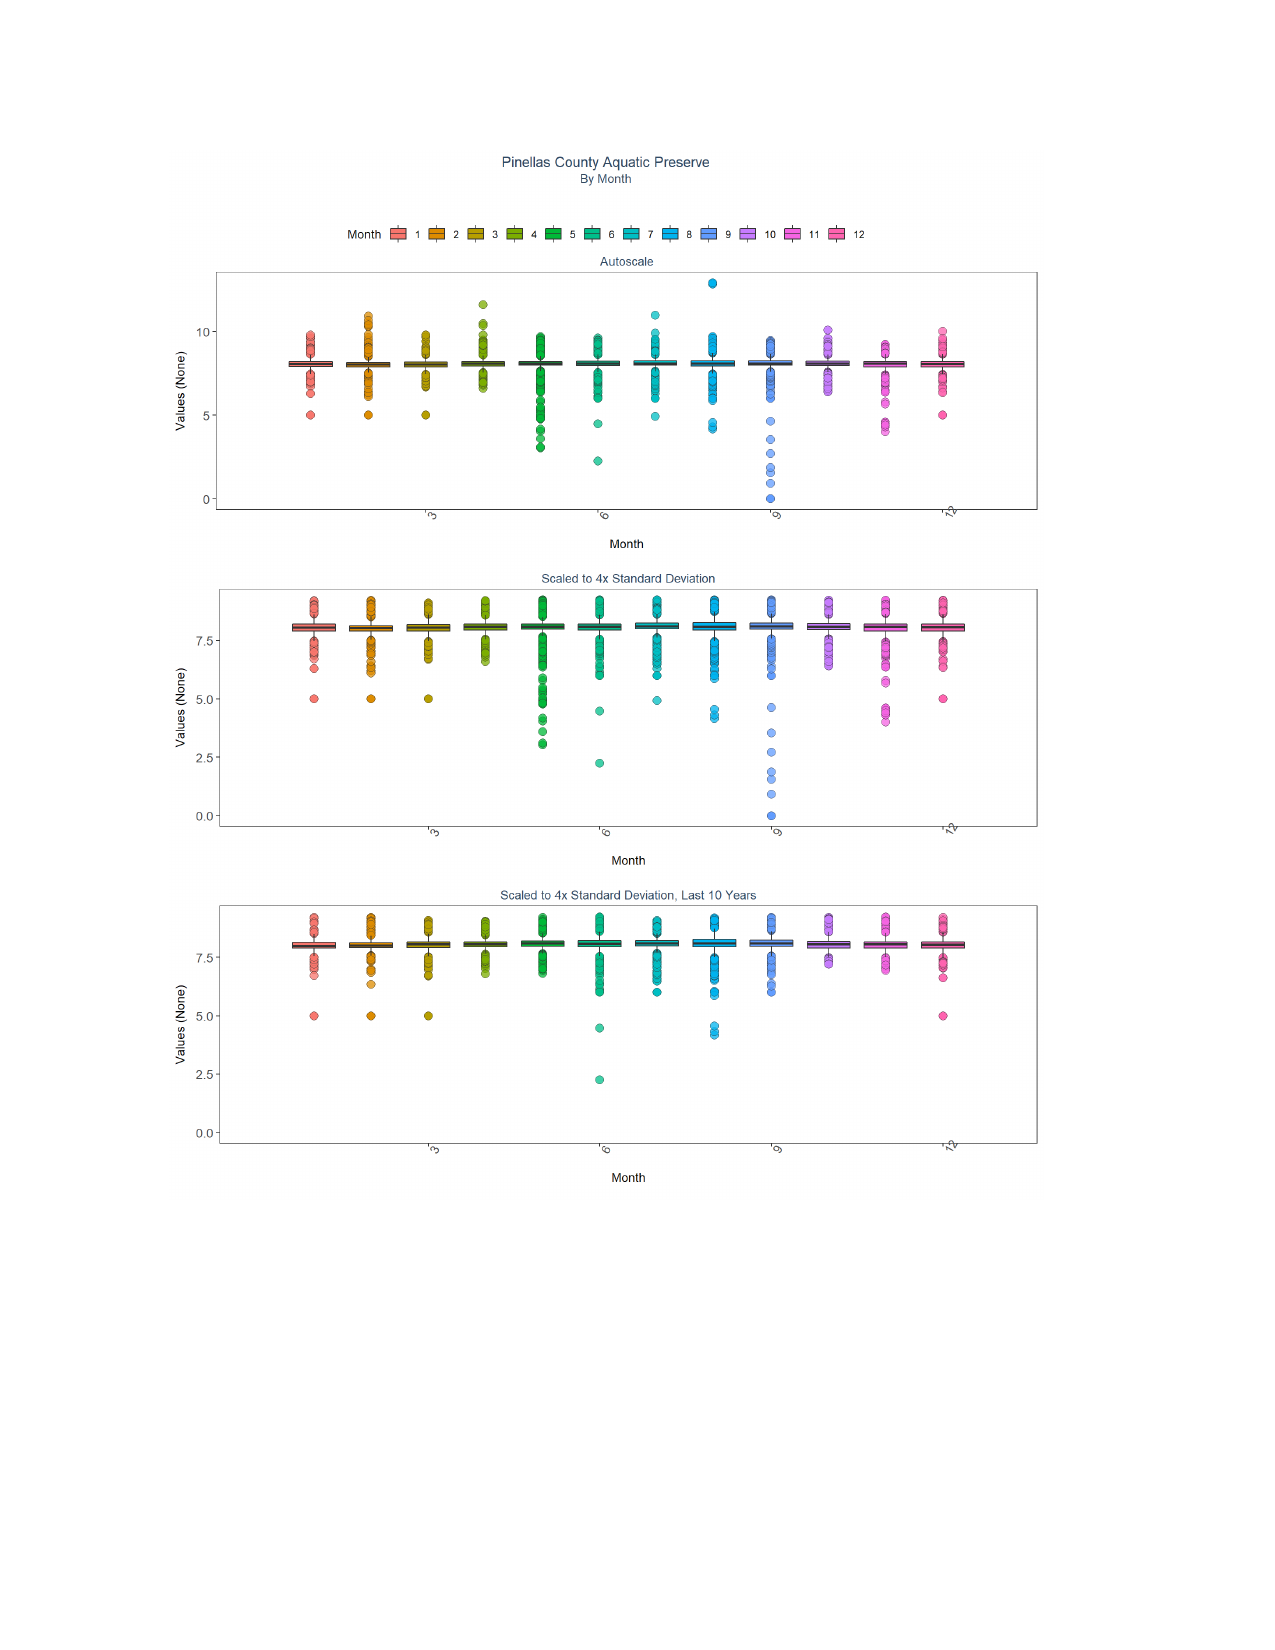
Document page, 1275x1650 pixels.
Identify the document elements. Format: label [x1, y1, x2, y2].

picture [168, 150, 1044, 1200]
